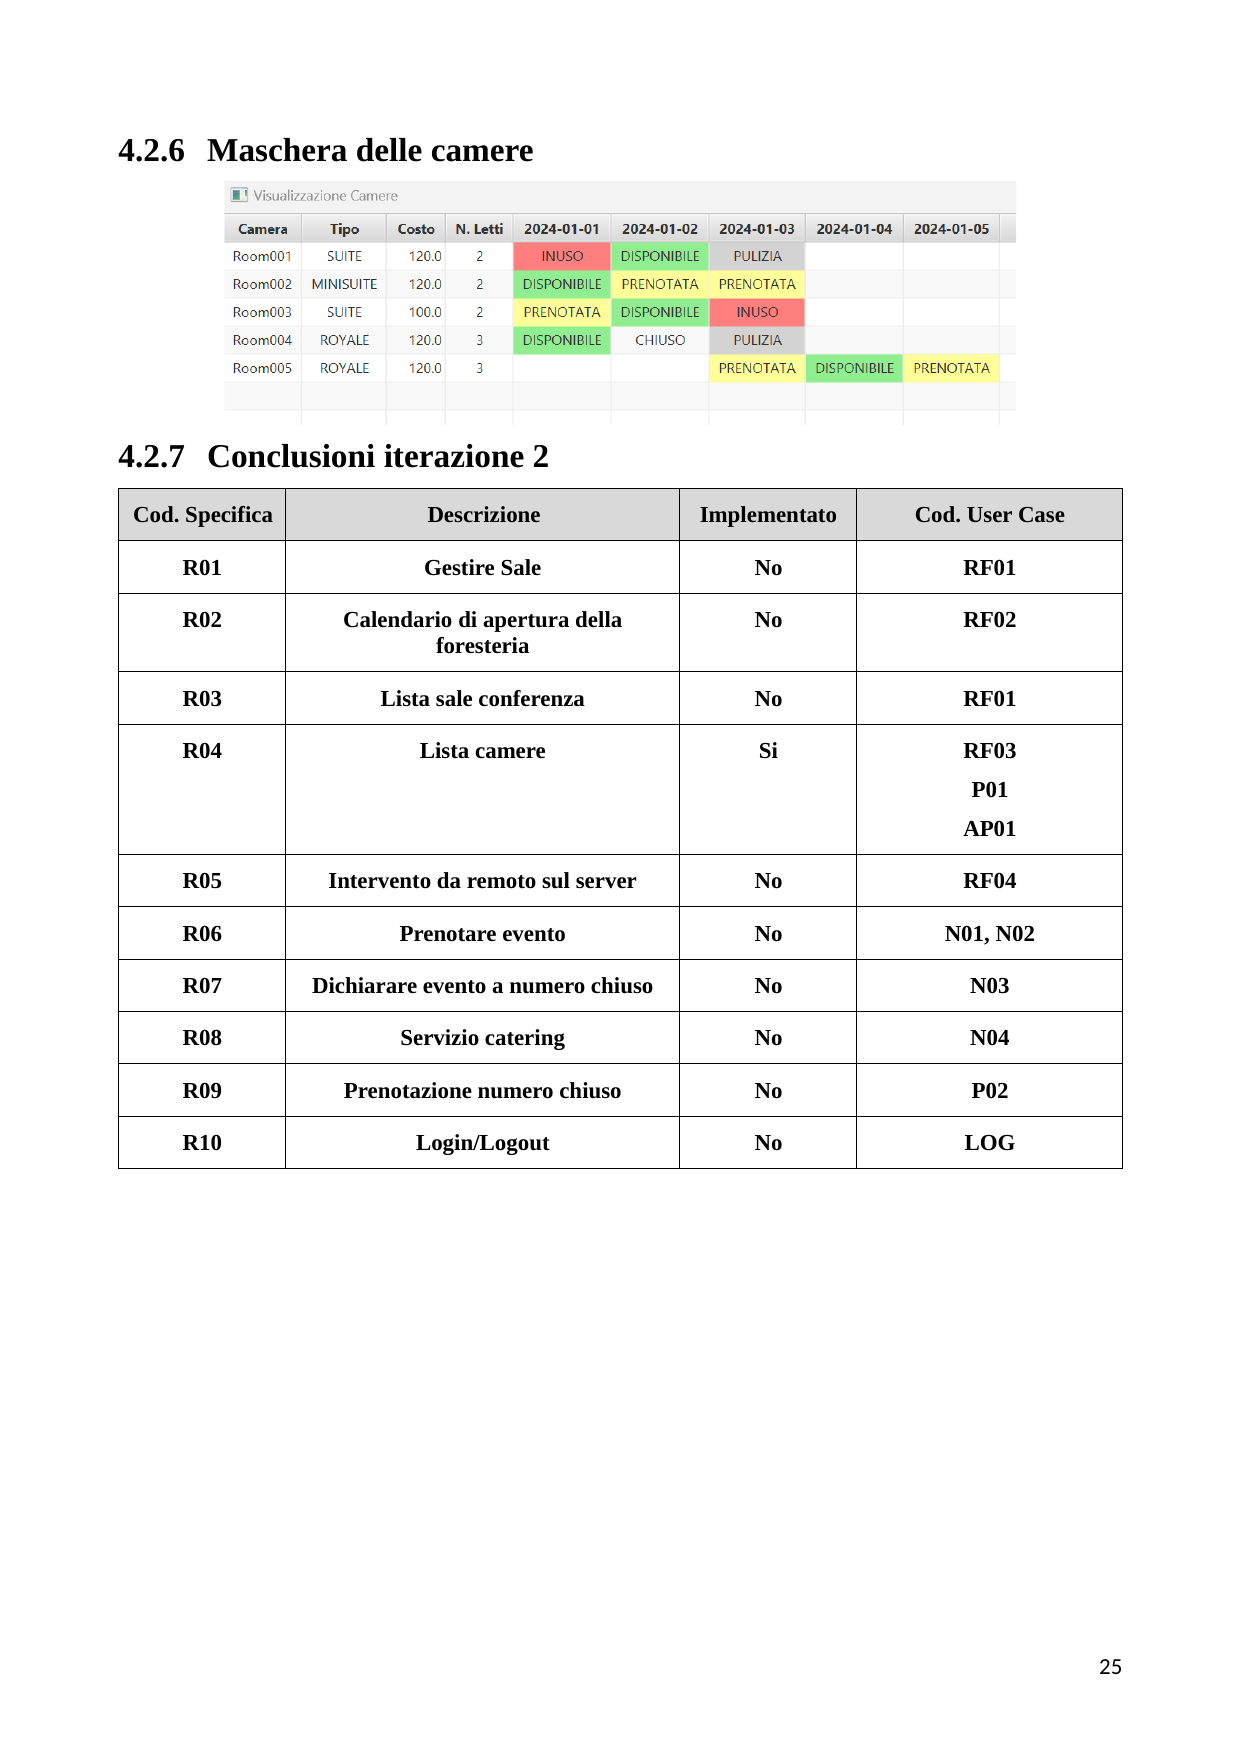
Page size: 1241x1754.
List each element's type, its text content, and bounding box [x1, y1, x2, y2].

table_cell No [680, 1117, 856, 1168]
table_cell Gestire Sale [286, 541, 679, 592]
table_cell R07 [119, 960, 285, 1011]
table_cell No [680, 960, 856, 1011]
picture [224, 181, 1017, 425]
table_cell RF01 [857, 541, 1122, 592]
table_cell LOG [857, 1117, 1122, 1168]
table_cell No [680, 907, 856, 958]
table_cell Prenotare evento [286, 907, 679, 958]
table_cell R09 [119, 1064, 285, 1116]
table_cell RF01 [857, 672, 1122, 723]
table_cell P02 [857, 1064, 1122, 1116]
table_cell R08 [119, 1012, 285, 1063]
table_cell No [680, 672, 856, 723]
table_cell Lista sale conferenza [286, 672, 679, 723]
table_cell R05 [119, 855, 285, 906]
table_cell R03 [119, 672, 285, 723]
table_cell Servizio catering [286, 1012, 679, 1063]
table_header Cod. Specifica [119, 489, 285, 540]
table_header Descrizione [286, 489, 679, 540]
table_cell No [680, 855, 856, 906]
subtitle Maschera delle camere [118, 131, 1122, 169]
table_cell Calendario di apertura della foresteria [286, 594, 679, 671]
table_cell No [680, 1064, 856, 1116]
table_cell Login/Logout [286, 1117, 679, 1168]
table_cell R10 [119, 1117, 285, 1168]
table_cell R04 [119, 725, 285, 854]
table_cell Si [680, 725, 856, 854]
subtitle Conclusioni iterazione 2 [118, 437, 1122, 475]
table_cell Prenotazione numero chiuso [286, 1064, 679, 1116]
table_cell N03 [857, 960, 1122, 1011]
table_cell No [680, 1012, 856, 1063]
table_header Cod. User Case [857, 489, 1122, 540]
table_cell No [680, 594, 856, 671]
table_cell RF02 [857, 594, 1122, 671]
table_cell R02 [119, 594, 285, 671]
table_cell N04 [857, 1012, 1122, 1063]
table_cell RF04 [857, 855, 1122, 906]
table_cell Dichiarare evento a numero chiuso [286, 960, 679, 1011]
table_cell RF03 P01 AP01 [857, 725, 1122, 854]
table_cell R06 [119, 907, 285, 958]
table_cell Lista camere [286, 725, 679, 854]
table_cell N01, N02 [857, 907, 1122, 958]
table_cell No [680, 541, 856, 592]
table_cell Intervento da remoto sul server [286, 855, 679, 906]
table_cell R01 [119, 541, 285, 592]
table_header Implementato [680, 489, 856, 540]
